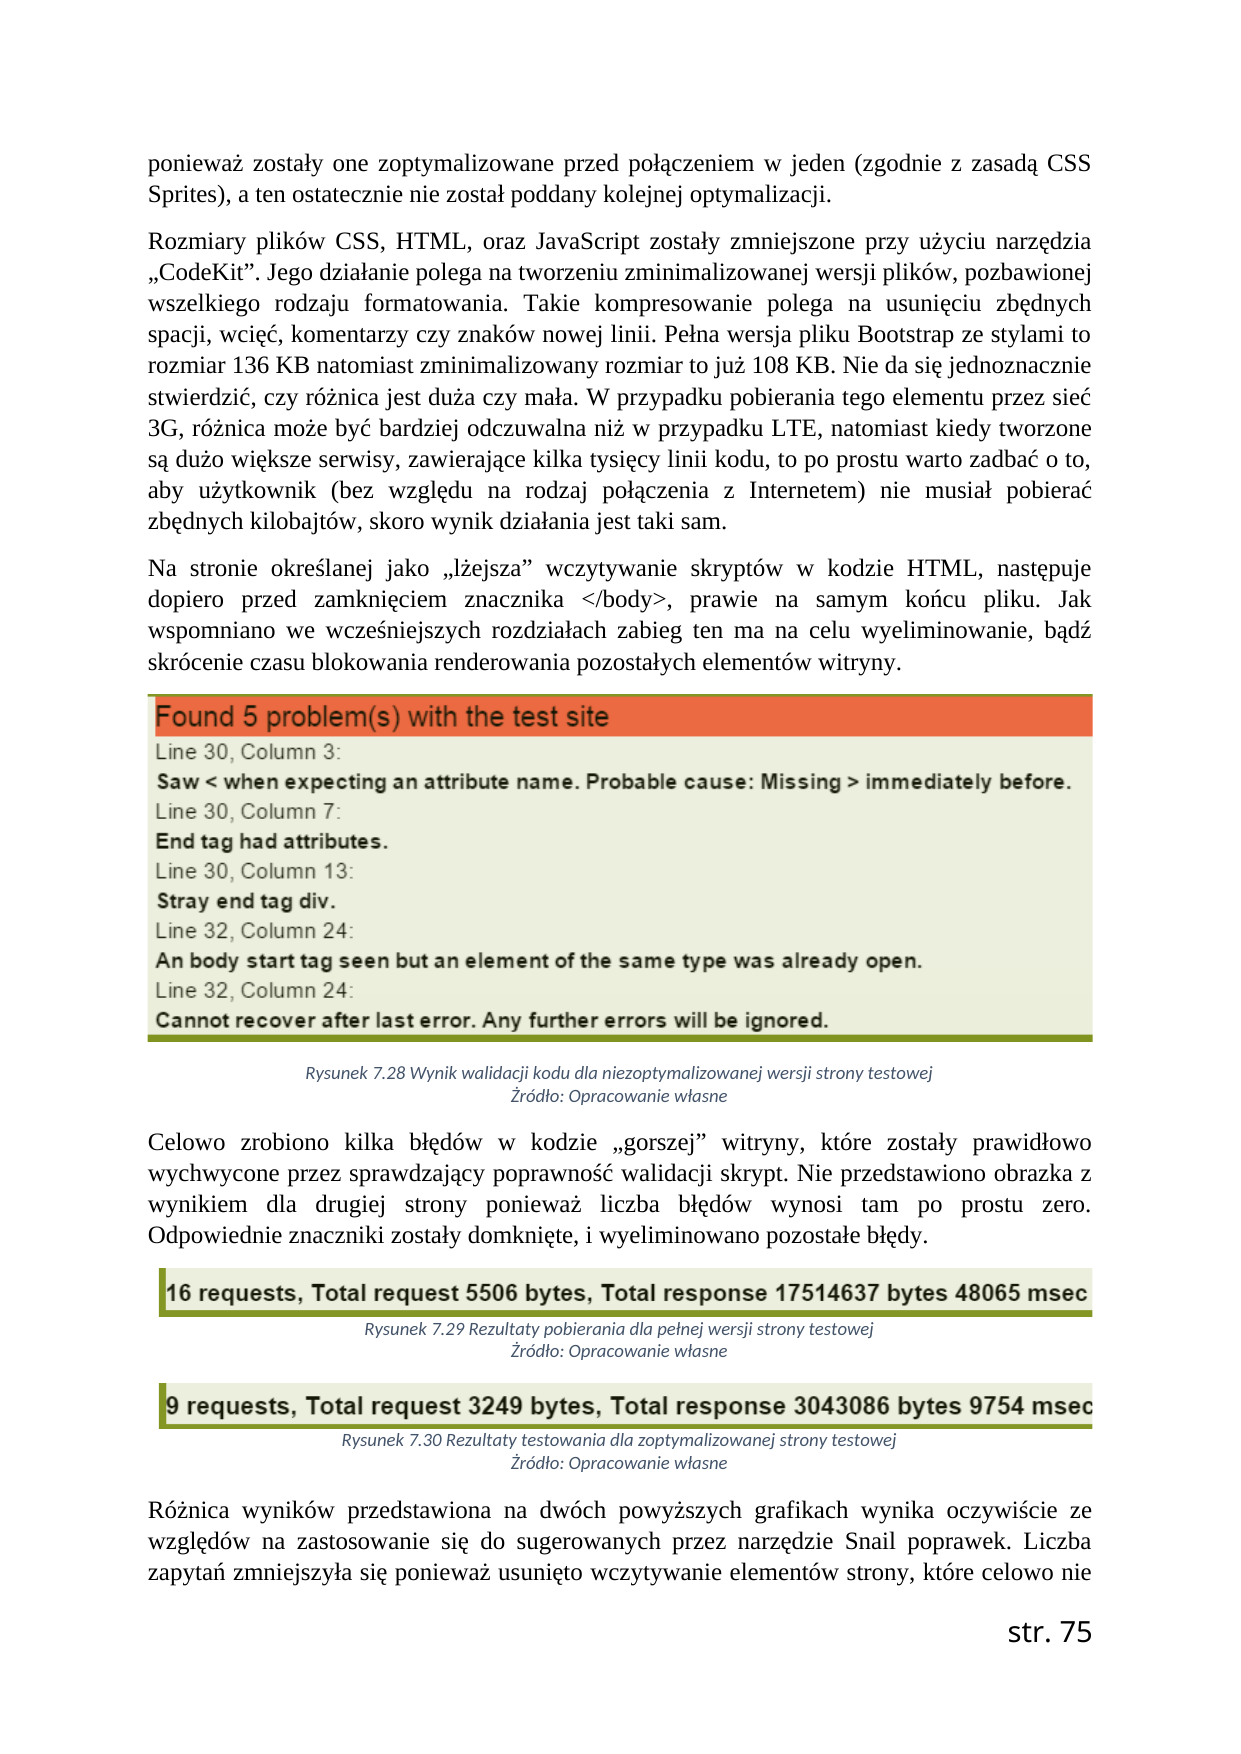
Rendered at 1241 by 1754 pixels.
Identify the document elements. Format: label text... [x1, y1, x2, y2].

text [148, 148, 1093, 207]
text Celowo zrobiono kilka błędów w kodzie „gorszej” witryny, które zostały prawidłowo wychwycone przez sprawdzający poprawność walidacji skrypt. Nie przedstawiono obrazka z wynikiem dla drugiej strony ponieważ liczba błędów wynosi tam po prostu zero. Odpowiednie znaczniki zostały domknięte, i wyeliminowano pozostałe błędy. [148, 1127, 1093, 1249]
picture [147, 694, 1093, 1042]
picture [158, 1268, 1093, 1317]
text Rozmiary plików CSS, HTML, oraz JavaScript zostały zmniejszone przy użyciu narzędzia „CodeKit”. Jego działanie polega na tworzeniu zminimalizowanej wersji plików, pozbawionej wszelkiego rodzaju formatowania. Takie kompresowanie polega na usunięciu zbędnych spacji, wcięć, komentarzy czy znaków nowej linii. Pełna wersja pliku Bootstrap ze stylami to rozmiar 136 KB natomiast zminimalizowany rozmiar to już 108 KB. Nie da się jednoznacznie stwierdzić, czy różnica jest duża czy mała. W przypadku pobierania tego elementu przez sieć 3G, różnica może być bardziej odczuwalna niż w przypadku LTE, natomiast kiedy tworzone są dużo większe serwisy, zawierające kilka tysięcy linii kodu, to po prostu warto zadbać o to, aby użytkownik (bez względu na rodzaj połączenia z Internetem) nie musiał pobierać zbędnych kilobajtów, skoro wynik działania jest taki sam. [148, 226, 1093, 534]
text Na stronie określanej jako „lżejsza” wczytywanie skryptów w kodzie HTML, następuje dopiero przed zamknięciem znacznika </body>, prawie na samym końcu pliku. Jak wspomniano we wcześniejszych rozdziałach zabieg ten ma na celu wyeliminowanie, bądź skrócenie czasu blokowania renderowania pozostałych elementów witryny. [148, 553, 1093, 675]
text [148, 1495, 1093, 1586]
picture [158, 1383, 1093, 1429]
